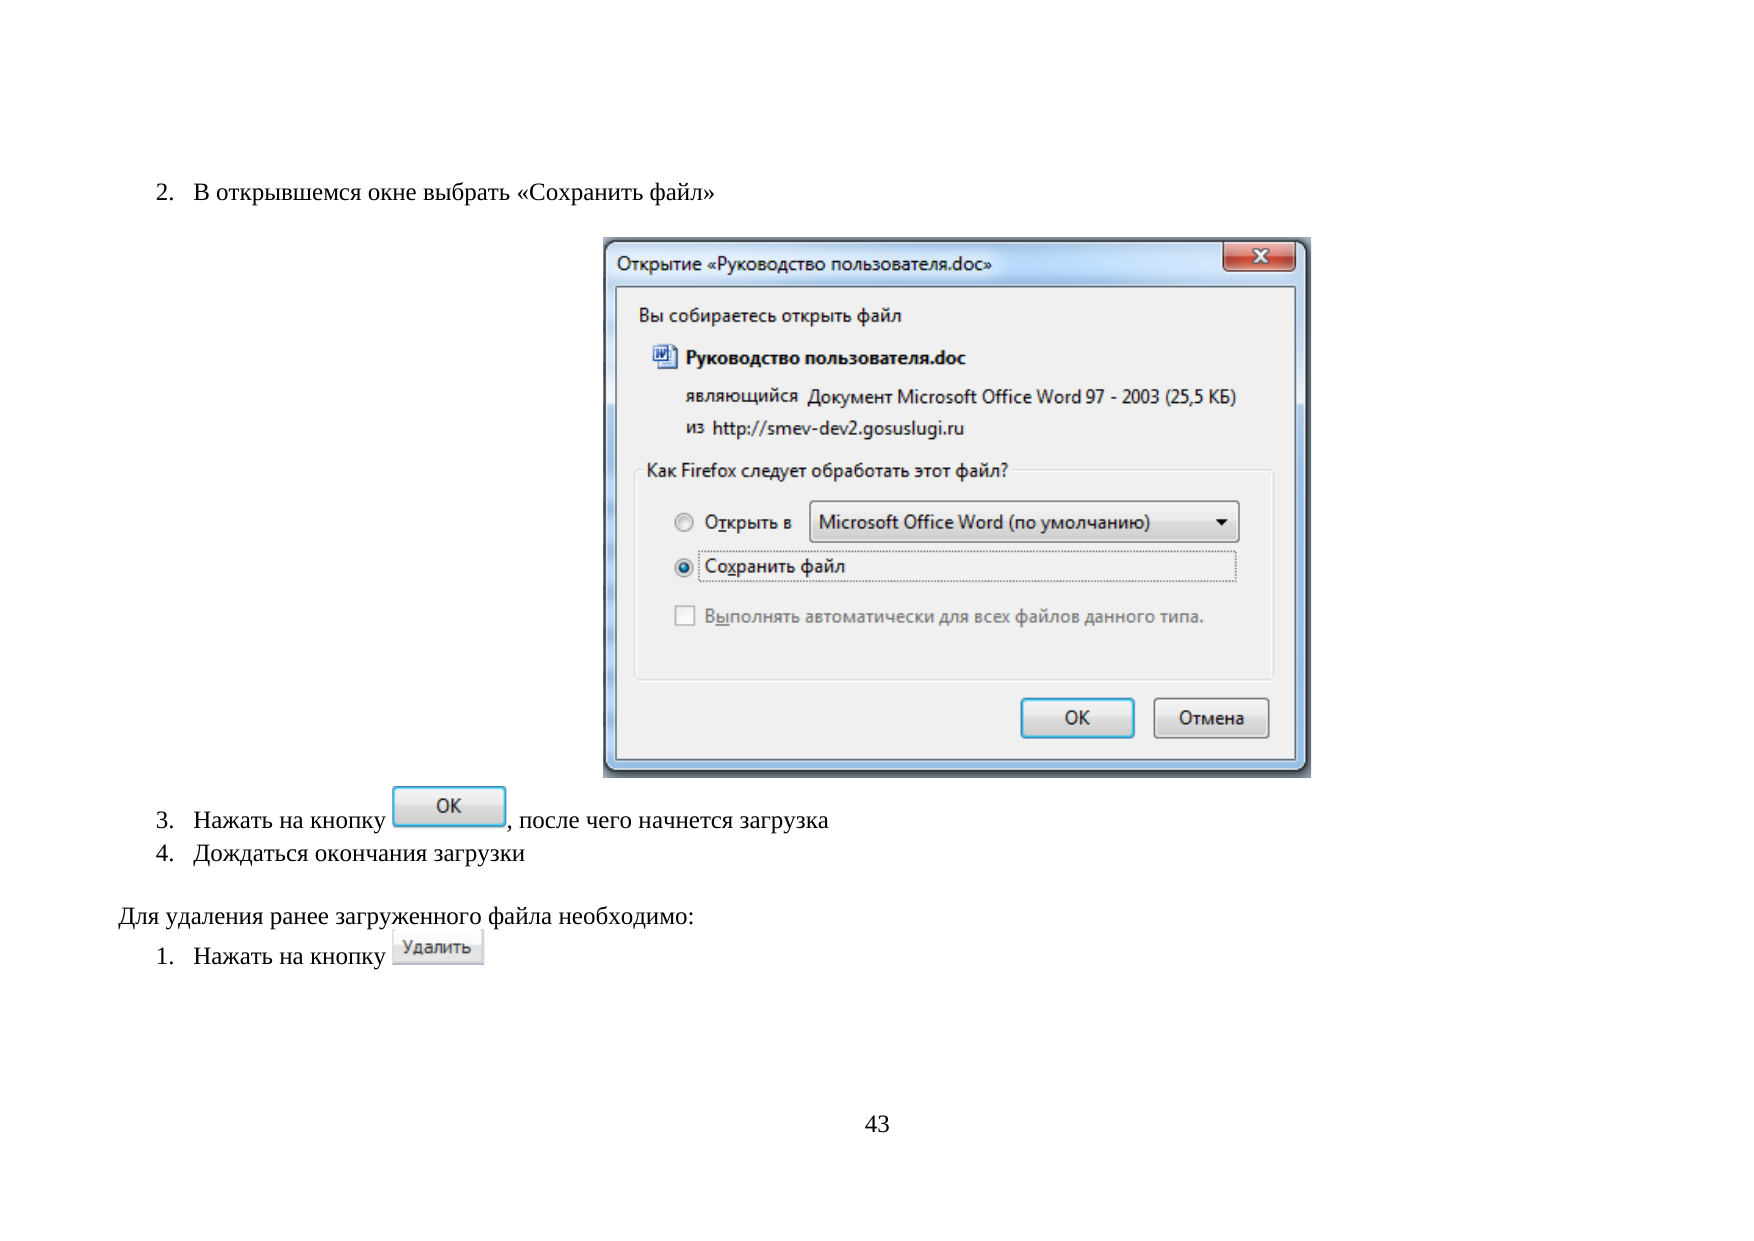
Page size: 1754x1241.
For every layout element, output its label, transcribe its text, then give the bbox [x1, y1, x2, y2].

text Для удаления ранее загруженного файла необходимо: [118, 892, 1636, 930]
picture [392, 929, 485, 965]
picture [603, 237, 1312, 778]
list В открывшемся окне выбрать «Сохранить файл» [156, 177, 1636, 206]
list Дождаться окончания загрузки [156, 838, 1636, 867]
list Нажать на кнопку [156, 930, 1636, 969]
picture [392, 786, 507, 829]
